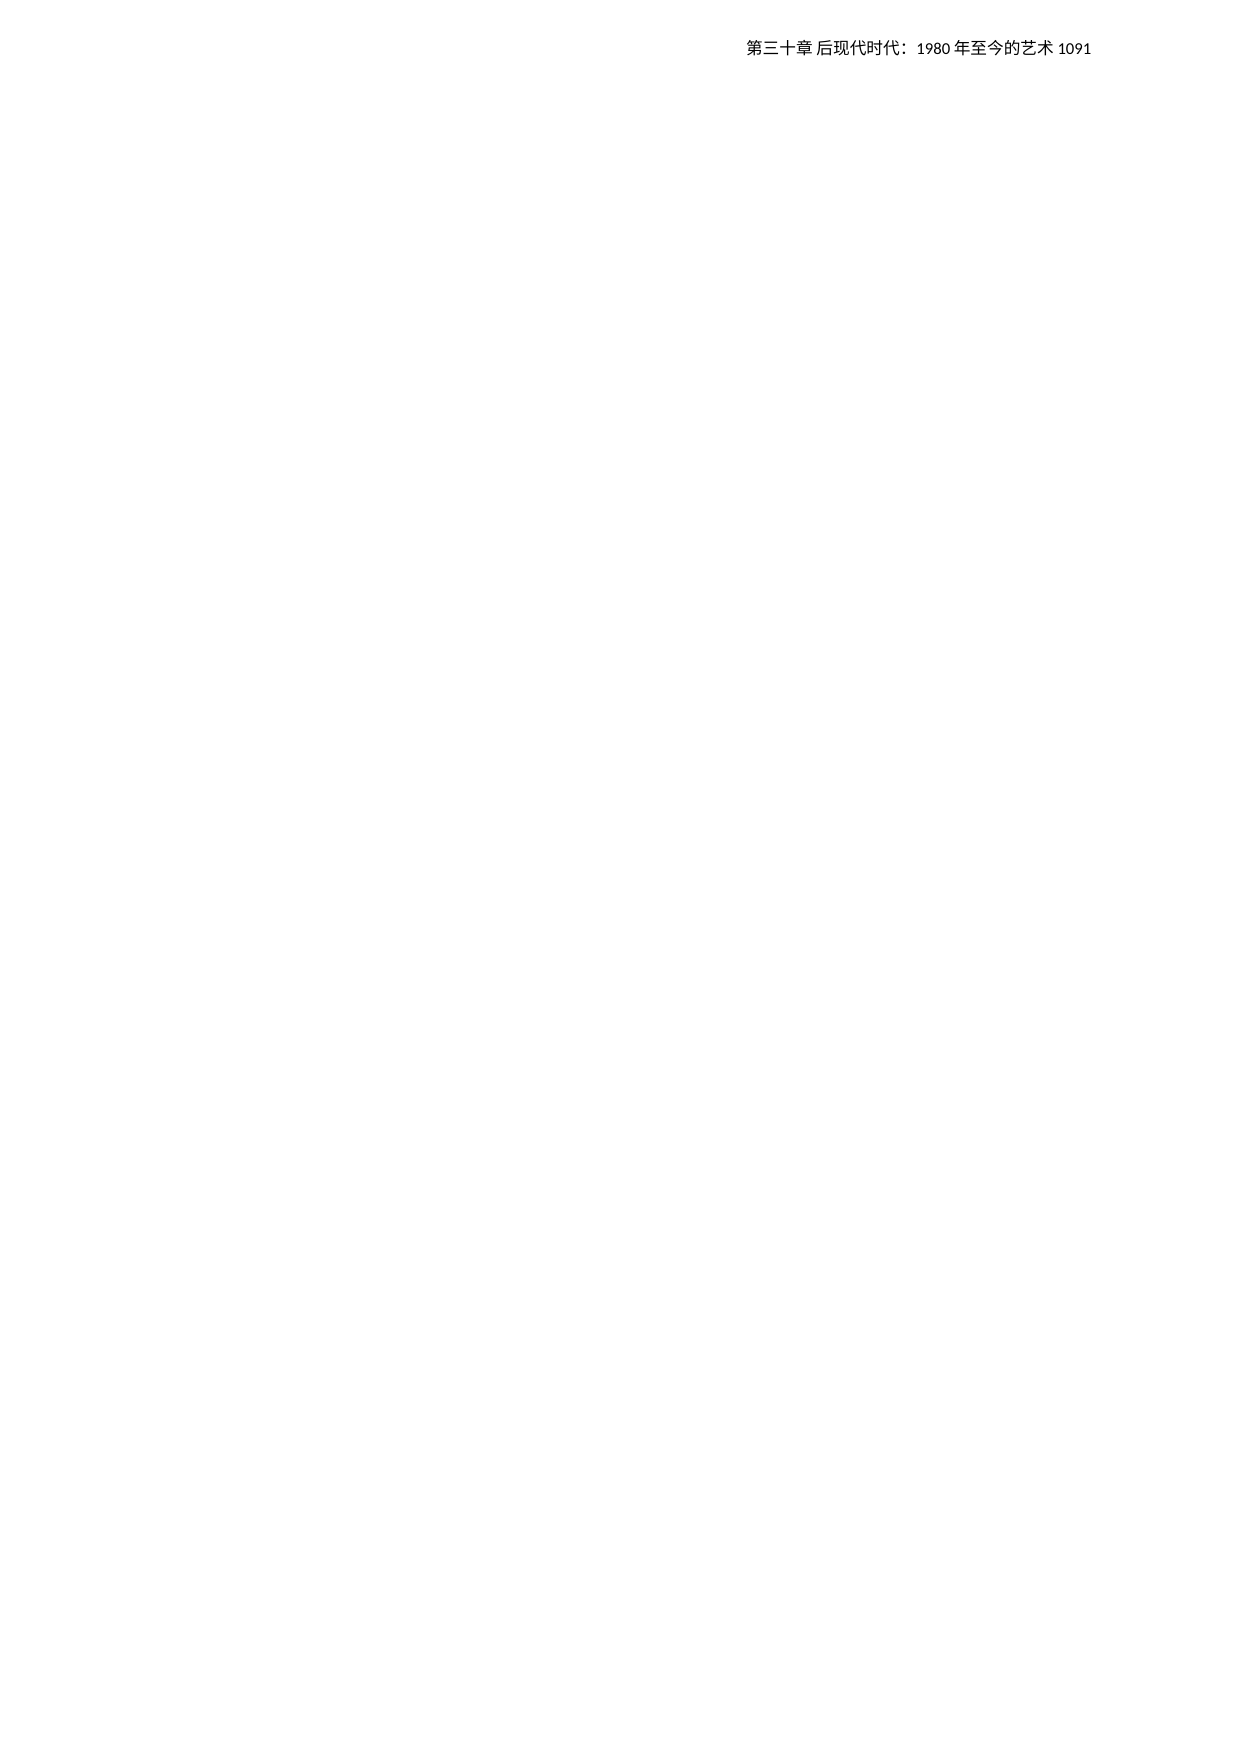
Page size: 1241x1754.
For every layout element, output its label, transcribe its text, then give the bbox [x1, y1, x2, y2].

text 第三十章 后现代时代：1980年至今的艺术 1091 [8, 31, 1232, 62]
